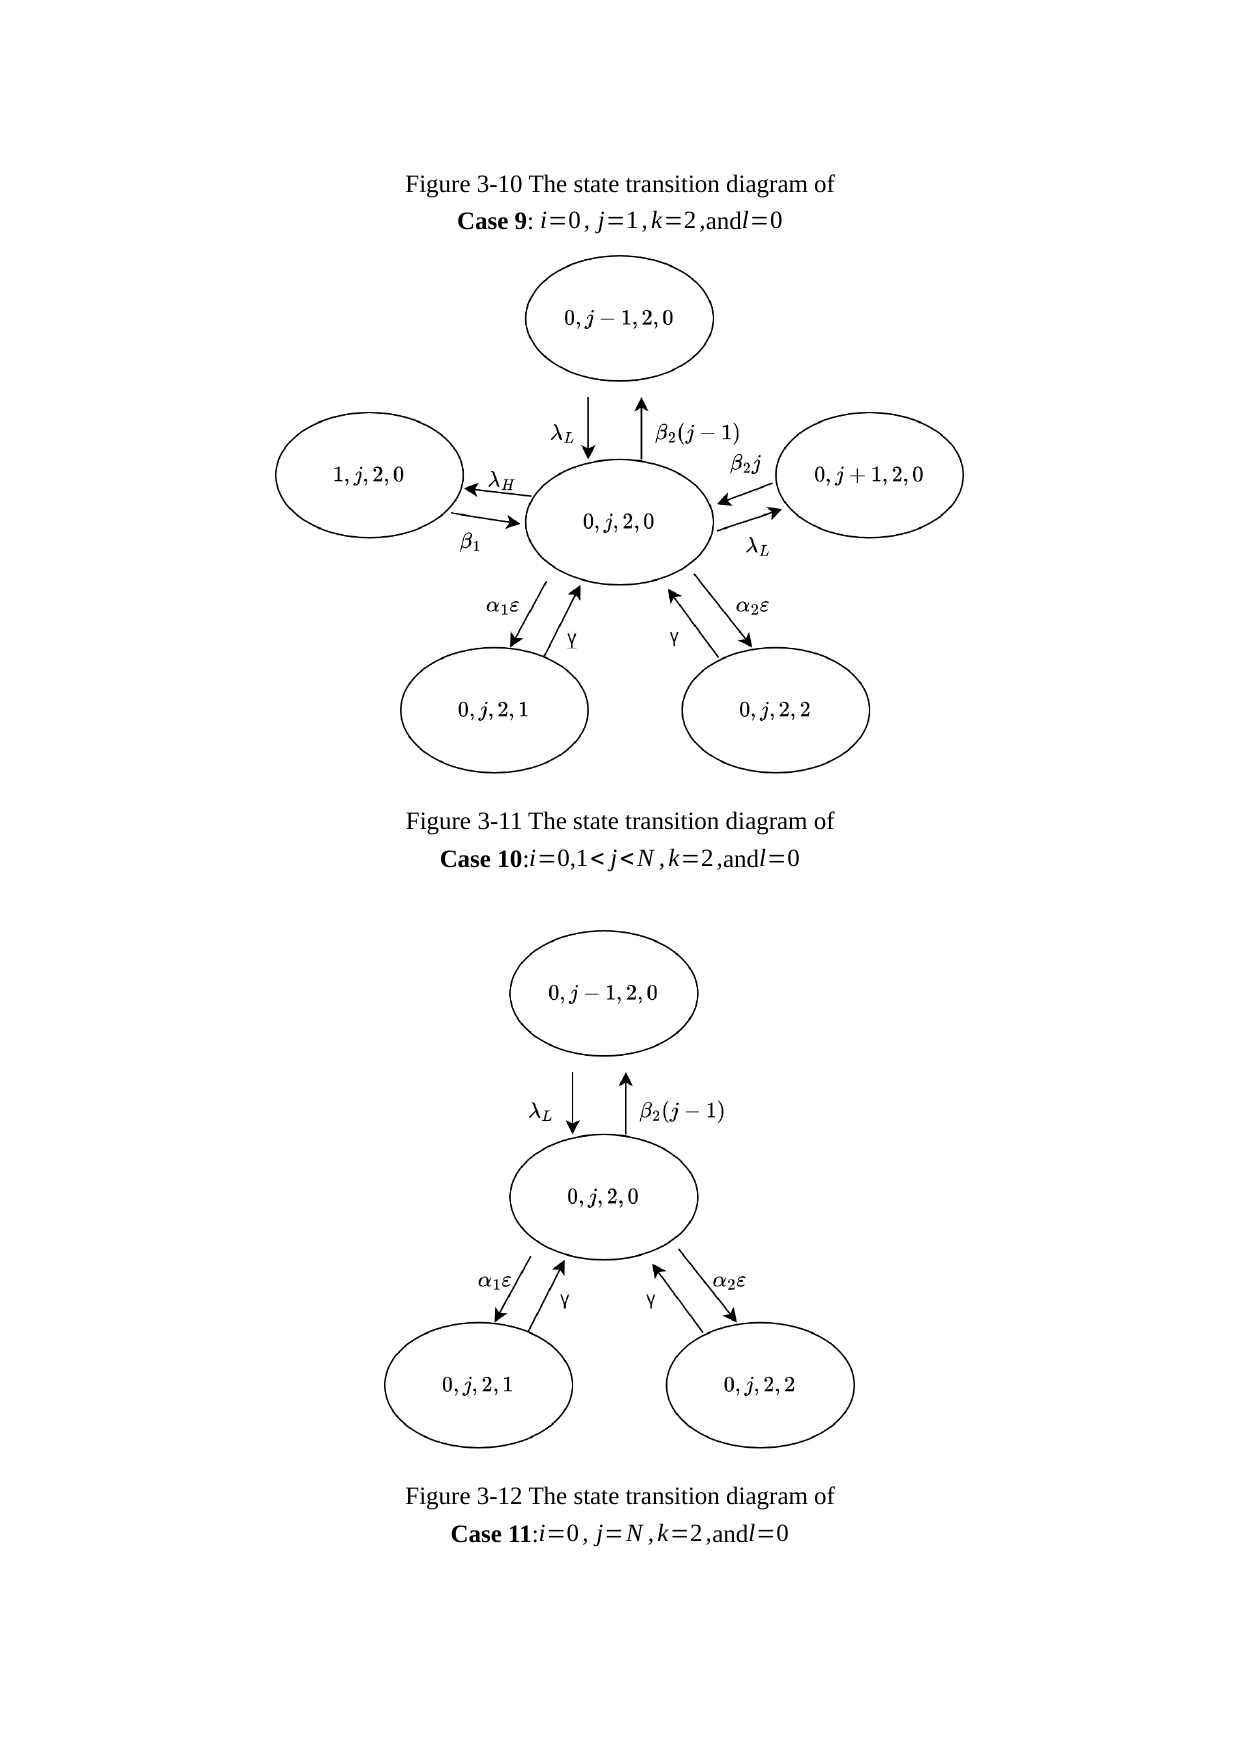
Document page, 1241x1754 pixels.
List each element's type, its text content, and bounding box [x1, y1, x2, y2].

text Figure 3-10 The state transition diagram of [187, 164, 1053, 202]
text Figure 3-12 The state transition diagram of [187, 1477, 1053, 1514]
picture [259, 239, 981, 789]
picture [368, 914, 872, 1464]
text Case 9: and [187, 202, 1053, 239]
text Case 11:and [187, 1514, 1053, 1552]
text Case 10:and [187, 839, 1053, 877]
text Figure 3-11 The state transition diagram of [187, 802, 1053, 839]
